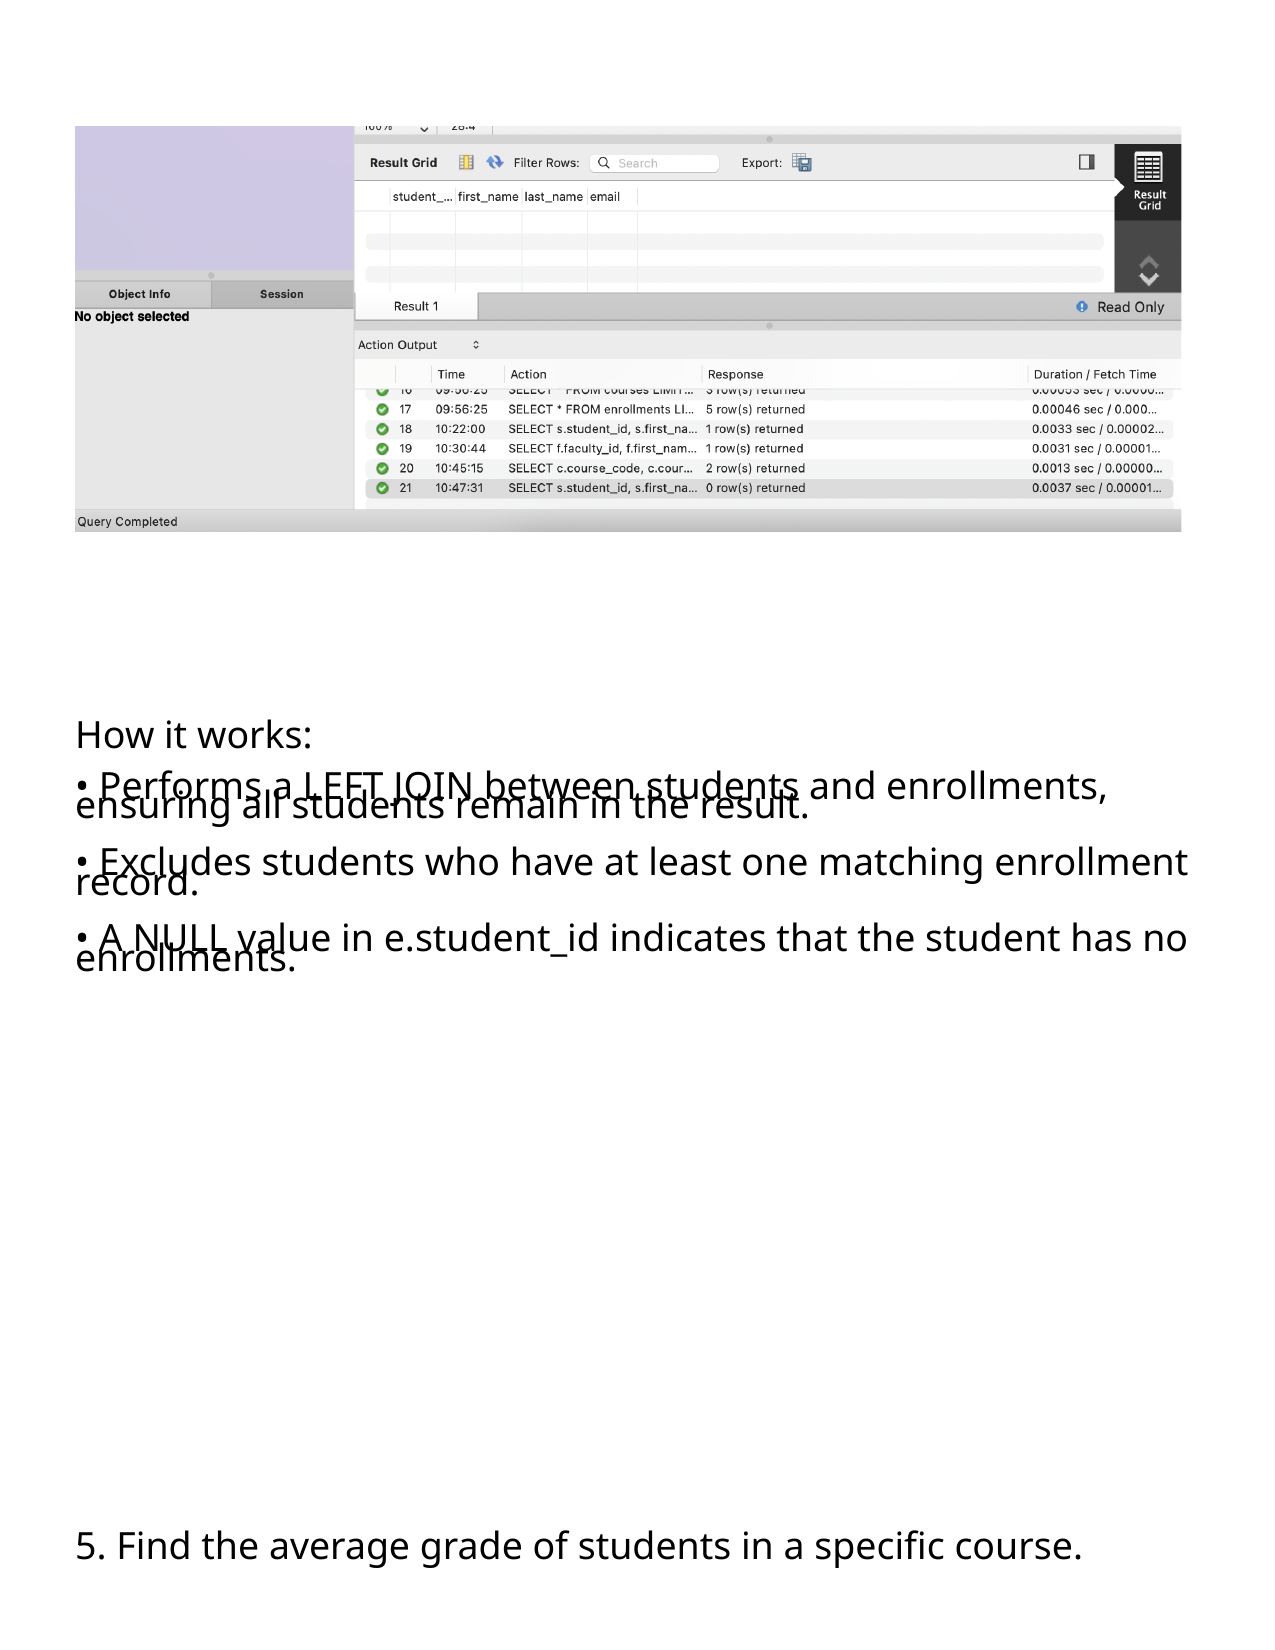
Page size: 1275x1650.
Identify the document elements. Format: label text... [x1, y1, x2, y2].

text How it works: [75, 728, 1200, 754]
text • A NULL value in e.student_id indicates that the student has no enrollments. [75, 931, 1200, 982]
text 5. Find the average grade of students in a specific course. [75, 1539, 383, 1565]
text 5. Find the average grade of students in a specific course. [438, 1539, 835, 1565]
text • Excludes students who have at least one matching enrollment record. [75, 855, 1200, 906]
picture [75, 126, 1182, 532]
text 5. Find the average grade of students in a specific course. [838, 1539, 1200, 1565]
text • Performs a LEFT JOIN between students and enrollments, ensuring all students remain in the result. [75, 779, 1200, 830]
